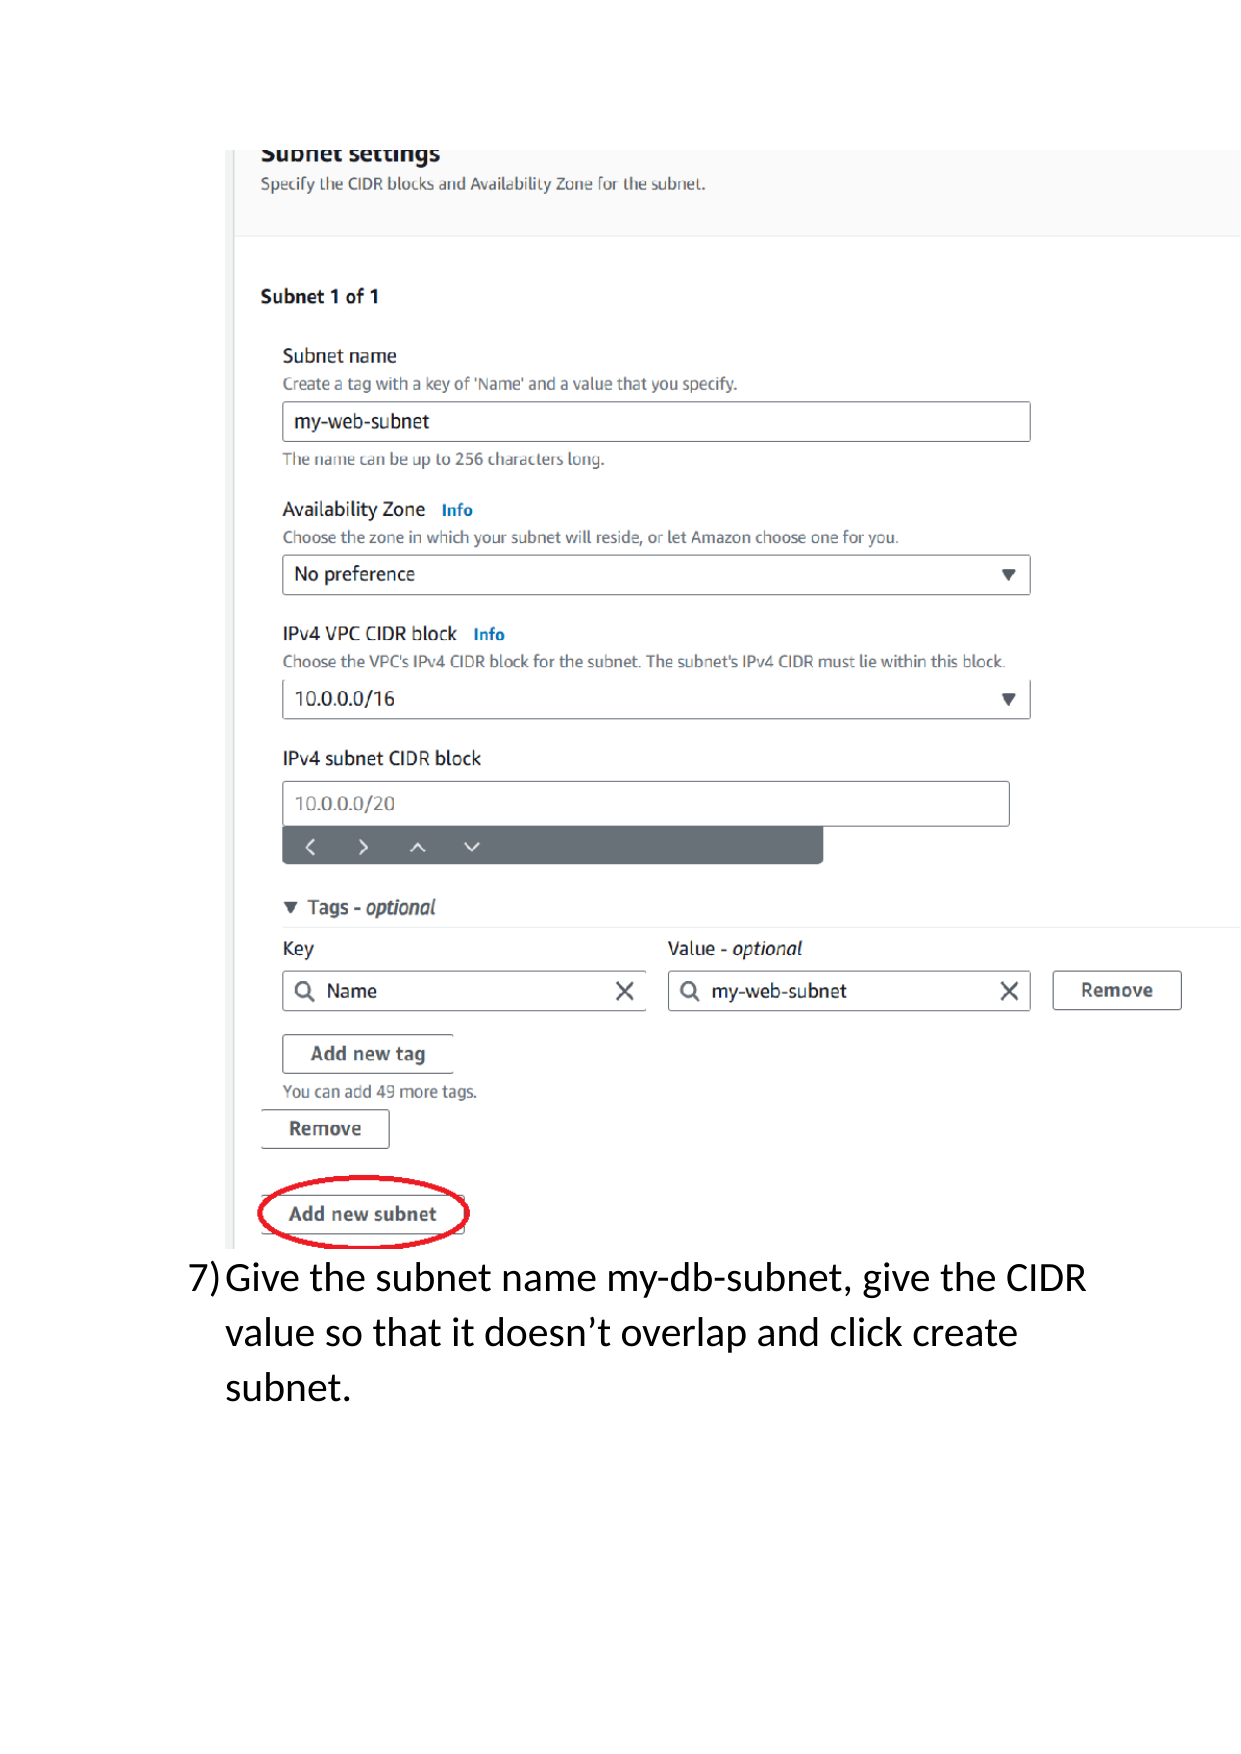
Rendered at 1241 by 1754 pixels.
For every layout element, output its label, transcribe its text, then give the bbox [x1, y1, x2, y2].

list Give the subnet name my-db-subnet, give the CIDR value so that it doesn’t overlap and click create subnet. [187, 1251, 1090, 1412]
picture [225, 150, 1241, 1249]
